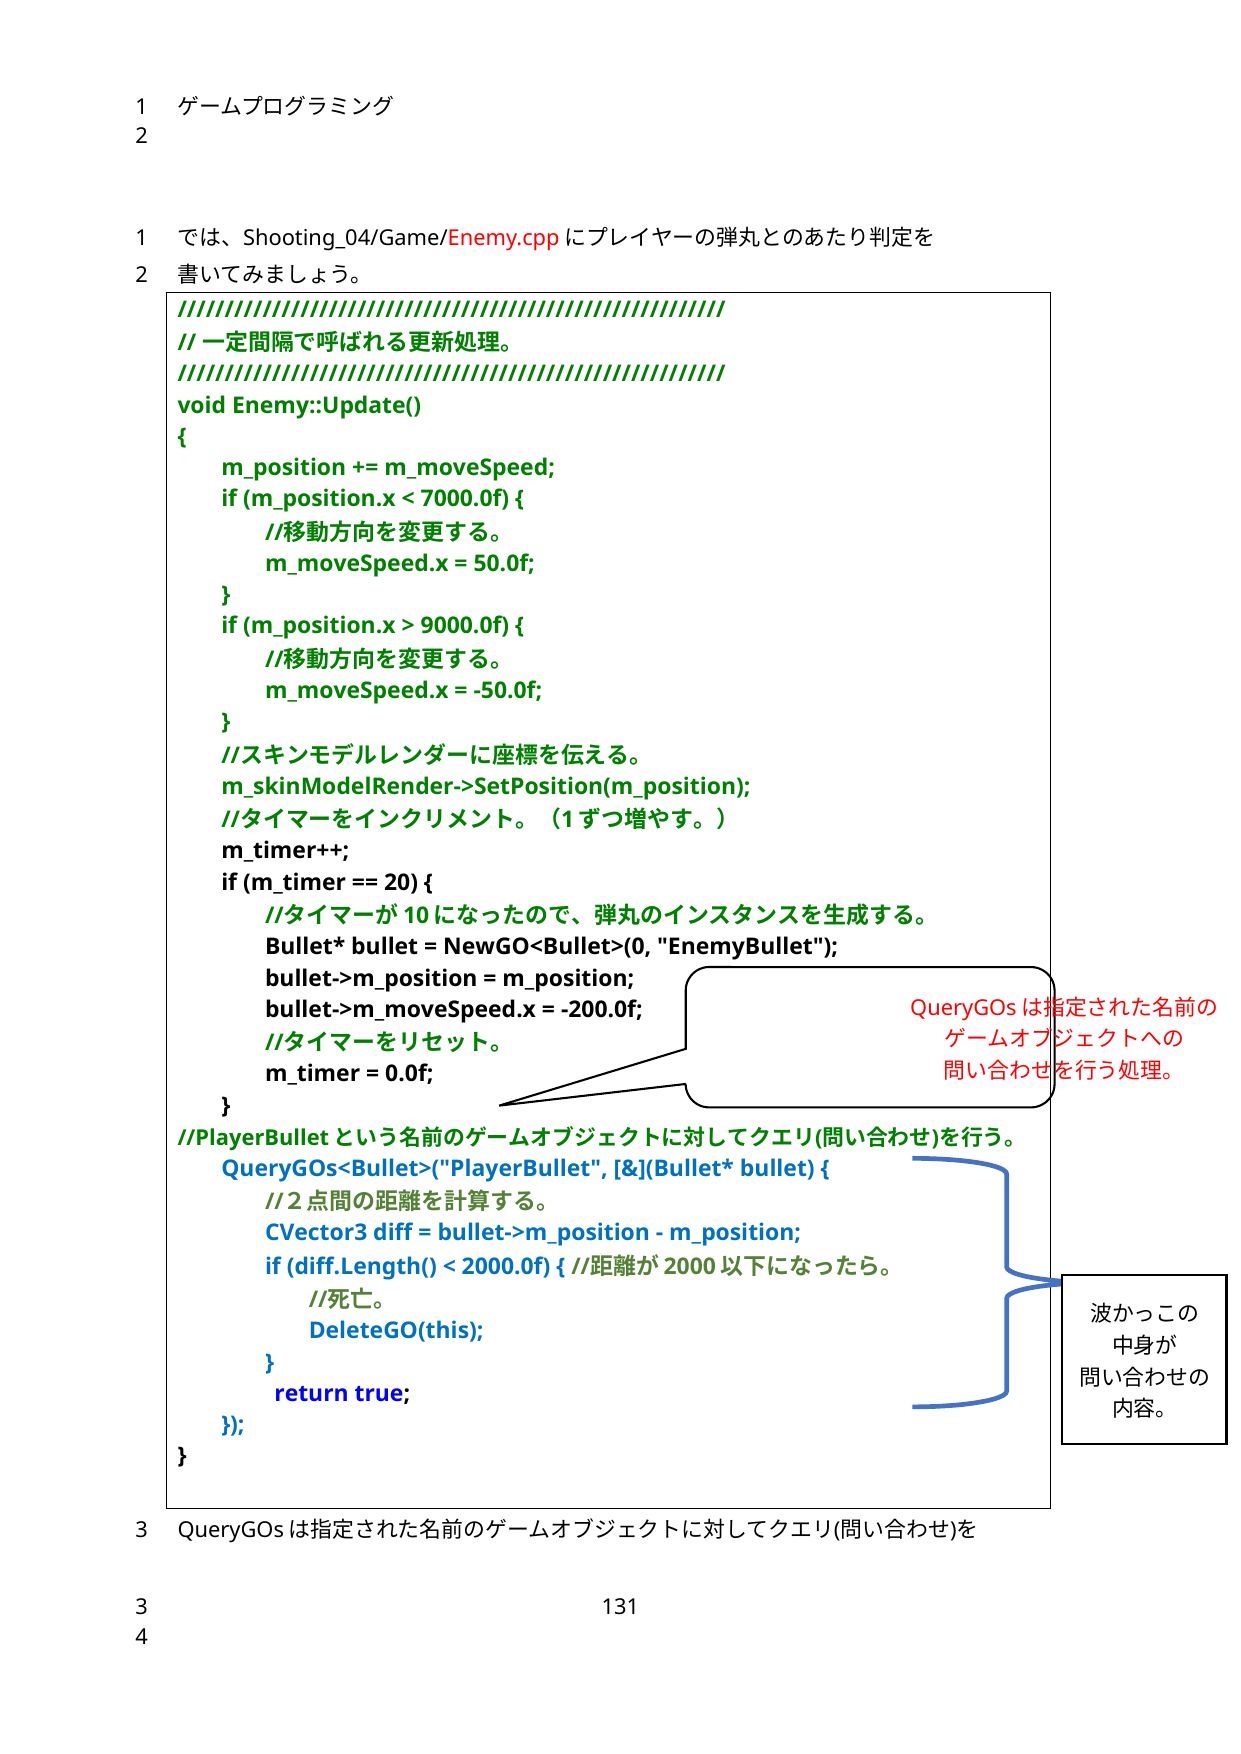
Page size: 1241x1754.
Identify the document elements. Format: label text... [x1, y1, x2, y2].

text QueryGOsは指定された名前のゲームオブジェクトに対してクエリ(問い合わせ)を [177, 1509, 1063, 1546]
table_header ////////////////////////////////////////////////////////// // 一定間隔で呼ばれる更新処理。 ////////////////////////////////////////////////////////// void Enemy::Update() { m_position += m_moveSpeed; if (m_position.x < 7000.0f) { //移動方向を変更する。 m_moveSpeed.x = 50.0f; } if (m_position.x > 9000.0f) { //移動方向を変更する。 m_moveSpeed.x = -50.0f; } //スキンモデルレンダーに座標を伝える。 m_skinModelRender->SetPosition(m_position); //タイマーをインクリメント。（1ずつ増やす。） m_timer++; if (m_timer == 20) { //タイマーが10になったので、弾丸のインスタンスを生成する。 Bullet* bullet = NewGO<Bullet>(0, "EnemyBullet"); bullet->m_position = m_position; bullet->m_moveSpeed.x = -200.0f; //タイマーをリセット。 m_timer = 0.0f; } //PlayerBulletという名前のゲームオブジェクトに対してクエリ(問い合わせ)を行う。 QueryGOs<Bullet>("PlayerBullet", [&](Bullet* bullet) { //２点間の距離を計算する。 CVector3 diff = bullet->m_position - m_position; if (diff.Length() < 2000.0f) { //距離が2000以下になったら。 //死亡。 DeleteGO(this); } return true; }); } [167, 293, 1050, 1508]
text では、Shooting_04/Game/Enemy.cppにプレイヤーの弾丸とのあたり判定を [177, 217, 1063, 254]
text 書いてみましょう。 [177, 254, 1063, 292]
